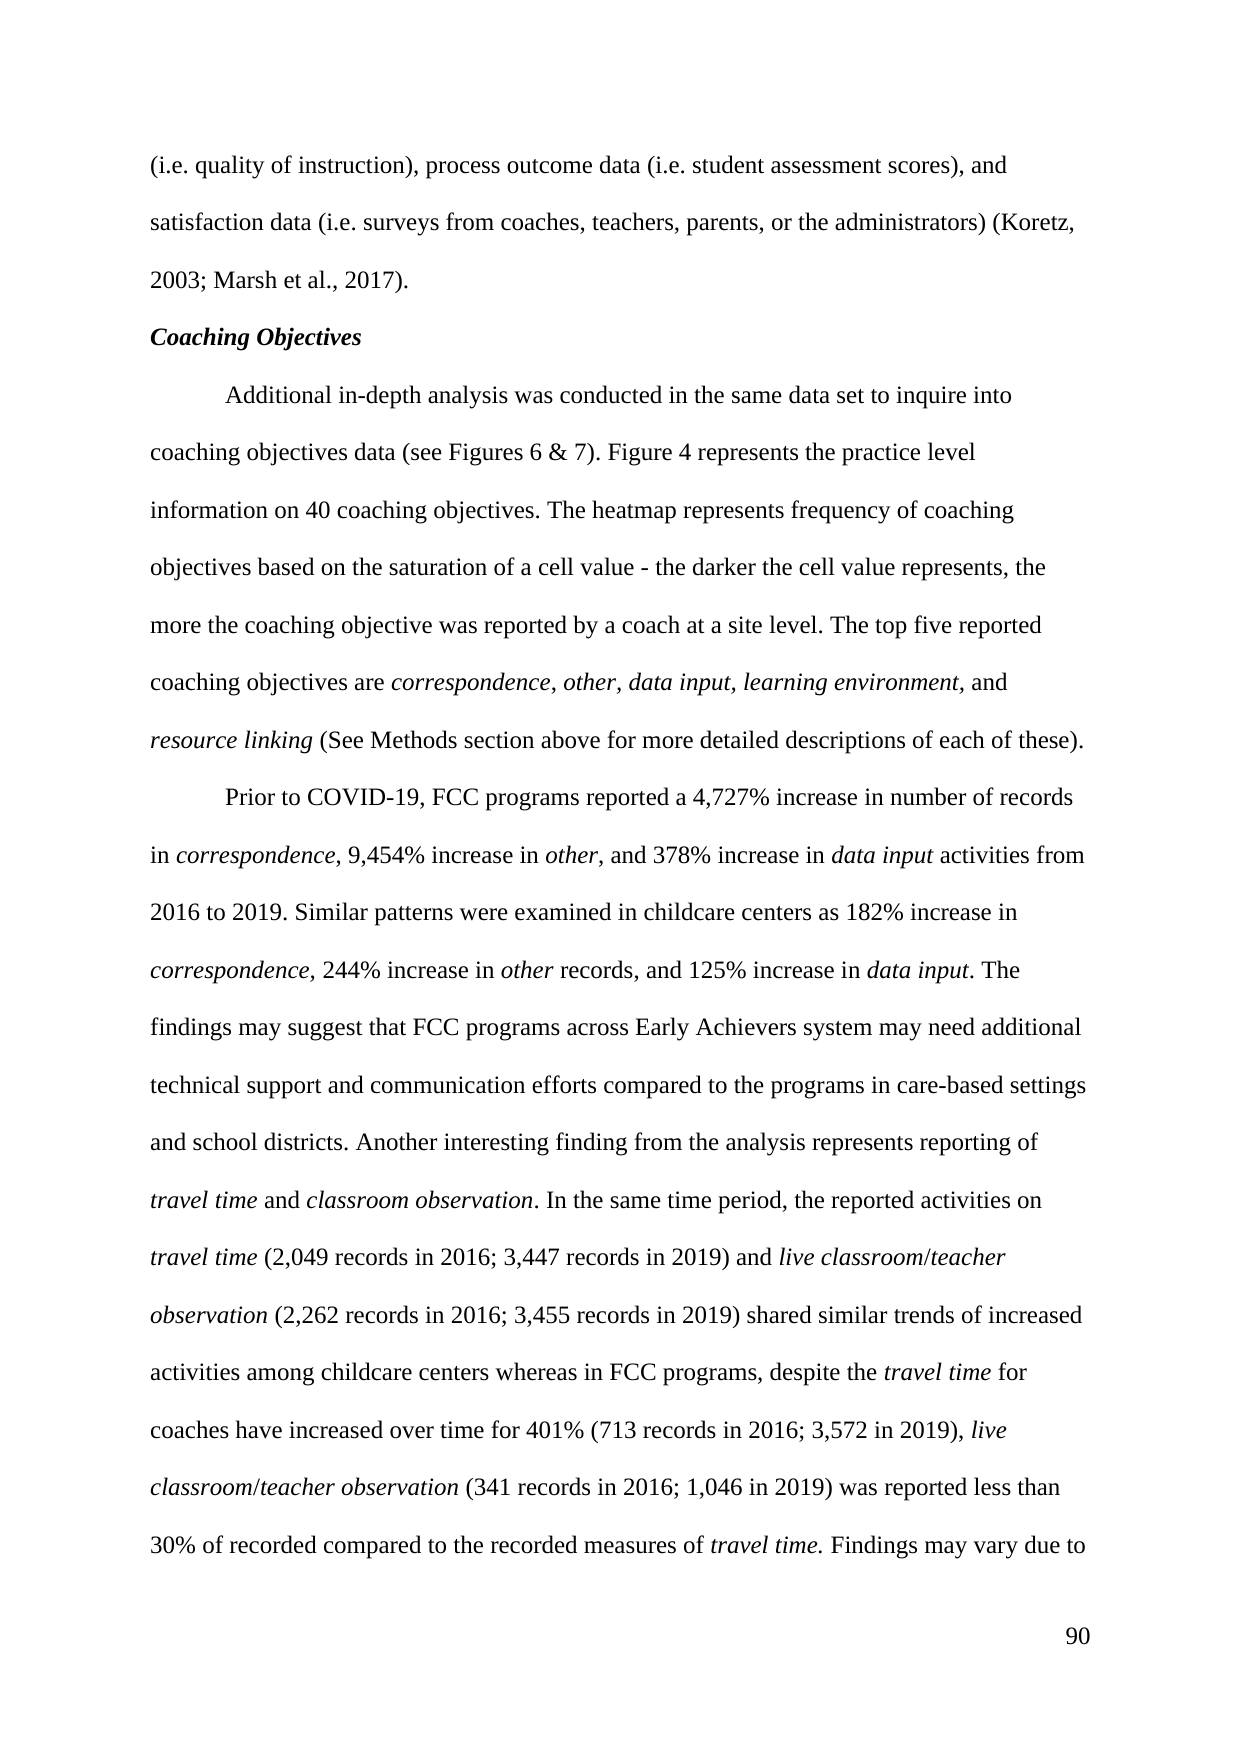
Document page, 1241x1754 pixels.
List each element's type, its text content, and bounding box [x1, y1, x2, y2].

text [150, 150, 1090, 294]
text Additional in-depth analysis was conducted in the same data set to inquire into coaching objectives data (see Figures 6 & 7). Figure 4 represents the practice level information on 40 coaching objectives. The heatmap represents frequency of coaching objectives based on the saturation of a cell value - the darker the cell value represents, the more the coaching objective was reported by a coach at a site level. The top five reported coaching objectives are correspondence, other, data input, learning environment, and resource linking (See Methods section above for more detailed descriptions of each of these). [150, 380, 1090, 754]
text Coaching Objectives [150, 322, 1090, 351]
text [150, 782, 1090, 1559]
